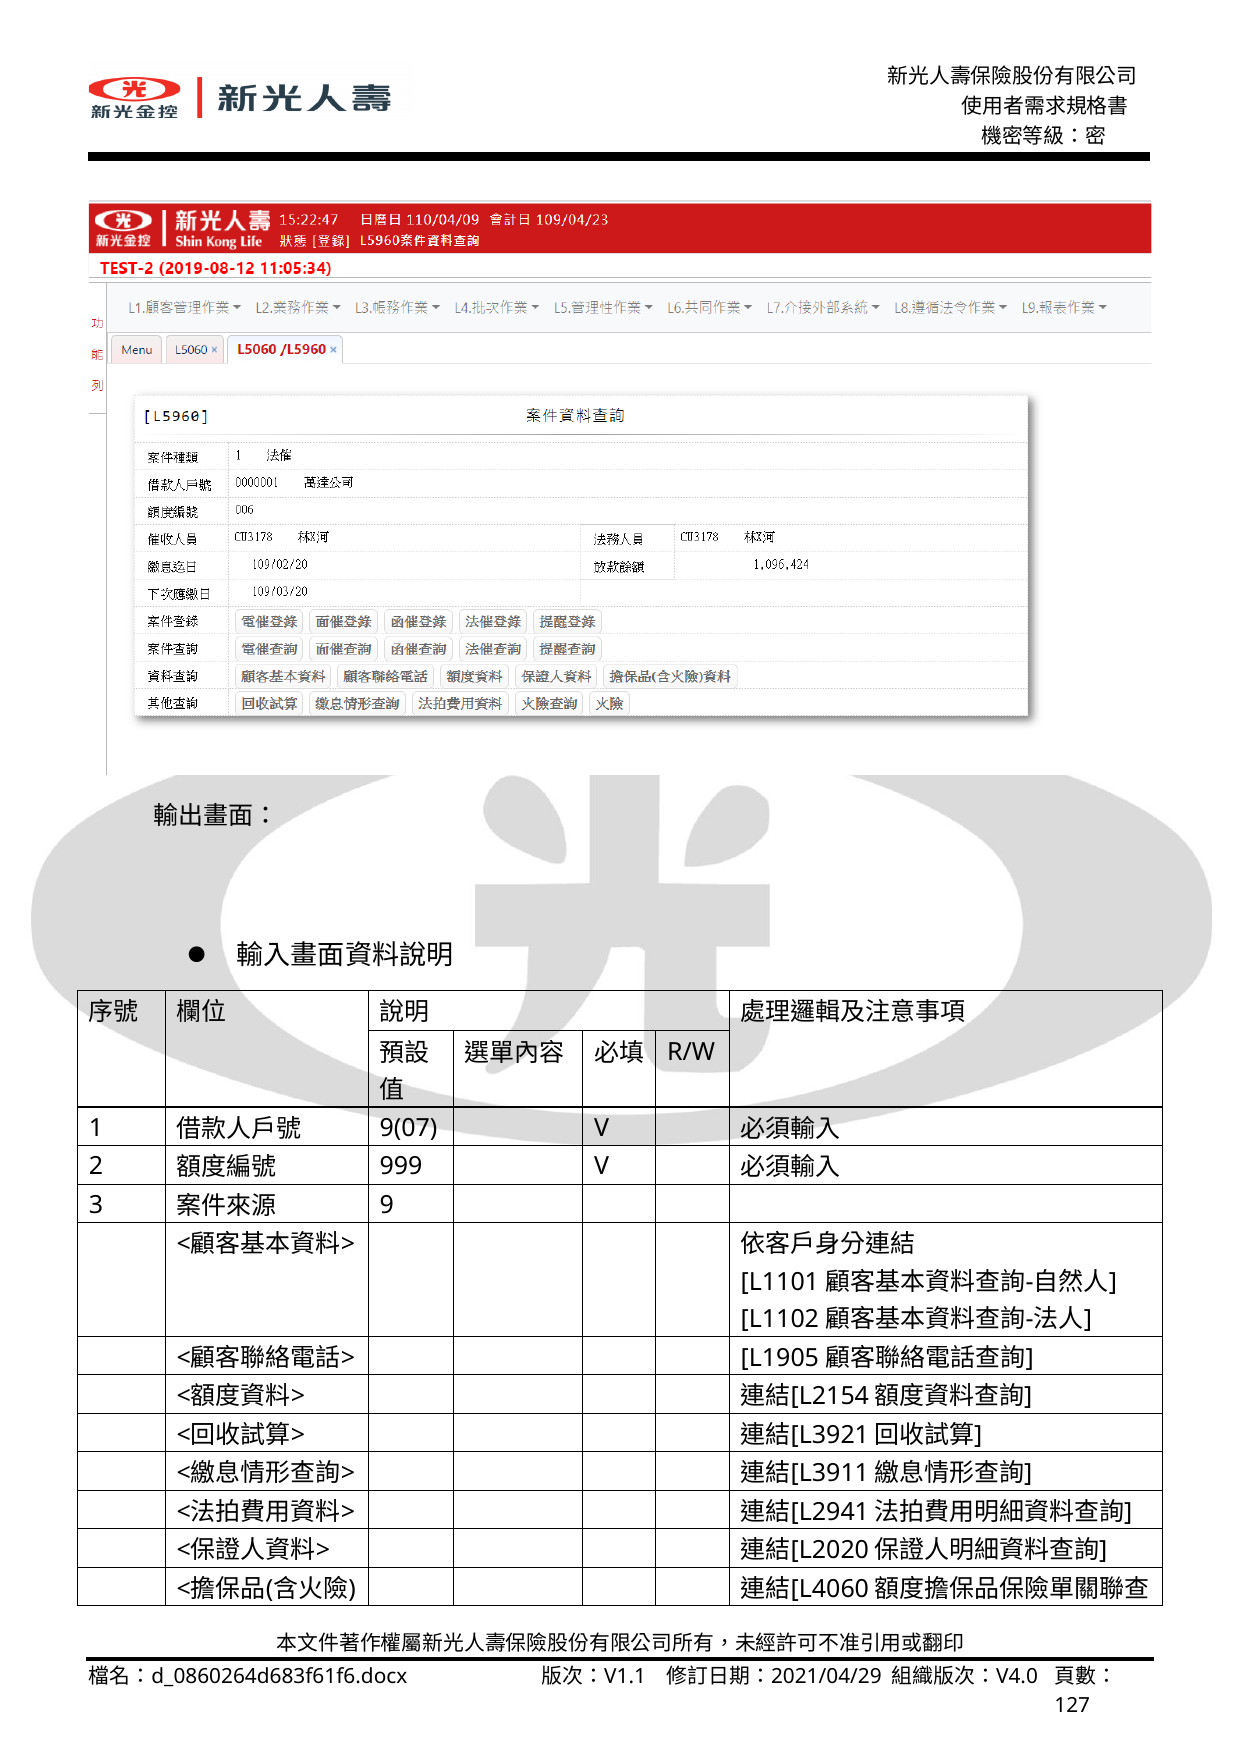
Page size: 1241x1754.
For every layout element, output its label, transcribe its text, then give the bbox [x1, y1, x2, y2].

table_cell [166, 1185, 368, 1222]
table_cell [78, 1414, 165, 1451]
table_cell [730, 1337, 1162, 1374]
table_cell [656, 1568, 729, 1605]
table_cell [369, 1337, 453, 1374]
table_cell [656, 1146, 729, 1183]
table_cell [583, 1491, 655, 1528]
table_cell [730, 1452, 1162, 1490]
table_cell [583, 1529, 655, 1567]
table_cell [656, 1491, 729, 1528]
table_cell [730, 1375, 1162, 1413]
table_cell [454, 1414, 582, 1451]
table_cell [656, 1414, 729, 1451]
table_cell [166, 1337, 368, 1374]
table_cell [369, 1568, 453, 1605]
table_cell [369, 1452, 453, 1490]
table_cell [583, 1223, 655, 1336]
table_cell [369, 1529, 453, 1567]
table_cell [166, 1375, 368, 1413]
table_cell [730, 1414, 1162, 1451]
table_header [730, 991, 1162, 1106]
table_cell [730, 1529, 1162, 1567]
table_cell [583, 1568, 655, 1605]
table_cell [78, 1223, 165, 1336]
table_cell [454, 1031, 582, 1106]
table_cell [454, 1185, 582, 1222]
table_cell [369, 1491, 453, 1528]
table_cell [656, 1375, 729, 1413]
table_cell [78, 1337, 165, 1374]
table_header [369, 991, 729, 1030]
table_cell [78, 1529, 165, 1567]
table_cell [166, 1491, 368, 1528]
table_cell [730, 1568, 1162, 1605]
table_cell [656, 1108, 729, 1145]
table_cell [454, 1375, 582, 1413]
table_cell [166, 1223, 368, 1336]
picture [88, 61, 414, 118]
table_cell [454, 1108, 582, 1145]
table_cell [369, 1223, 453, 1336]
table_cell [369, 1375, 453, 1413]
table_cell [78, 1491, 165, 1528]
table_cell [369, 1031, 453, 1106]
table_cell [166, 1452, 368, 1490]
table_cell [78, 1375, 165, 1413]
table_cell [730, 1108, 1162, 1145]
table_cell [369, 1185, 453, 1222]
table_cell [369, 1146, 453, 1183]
text 輸出畫面： [89, 795, 1152, 832]
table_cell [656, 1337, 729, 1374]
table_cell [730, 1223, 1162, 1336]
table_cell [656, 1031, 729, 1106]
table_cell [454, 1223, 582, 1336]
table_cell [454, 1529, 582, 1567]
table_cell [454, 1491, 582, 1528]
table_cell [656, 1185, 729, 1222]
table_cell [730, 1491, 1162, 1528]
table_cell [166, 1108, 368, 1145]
picture [25, 200, 1215, 1152]
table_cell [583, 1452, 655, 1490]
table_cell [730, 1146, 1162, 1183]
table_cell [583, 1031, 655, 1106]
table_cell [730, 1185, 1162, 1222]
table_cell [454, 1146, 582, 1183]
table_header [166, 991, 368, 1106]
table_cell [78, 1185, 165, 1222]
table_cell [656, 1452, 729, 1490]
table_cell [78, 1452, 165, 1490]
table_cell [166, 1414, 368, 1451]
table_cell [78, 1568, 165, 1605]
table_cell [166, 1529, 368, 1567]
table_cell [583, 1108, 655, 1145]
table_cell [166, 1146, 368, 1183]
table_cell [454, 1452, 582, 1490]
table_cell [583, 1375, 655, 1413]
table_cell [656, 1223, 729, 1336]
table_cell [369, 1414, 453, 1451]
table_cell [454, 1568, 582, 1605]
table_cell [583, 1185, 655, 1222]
list 輸入畫面資料說明 [186, 915, 1152, 990]
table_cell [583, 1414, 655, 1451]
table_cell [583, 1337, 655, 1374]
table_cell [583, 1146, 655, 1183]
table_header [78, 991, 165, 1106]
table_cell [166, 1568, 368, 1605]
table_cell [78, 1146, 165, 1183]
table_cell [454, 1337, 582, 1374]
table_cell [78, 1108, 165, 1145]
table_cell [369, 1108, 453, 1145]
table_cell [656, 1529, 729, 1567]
